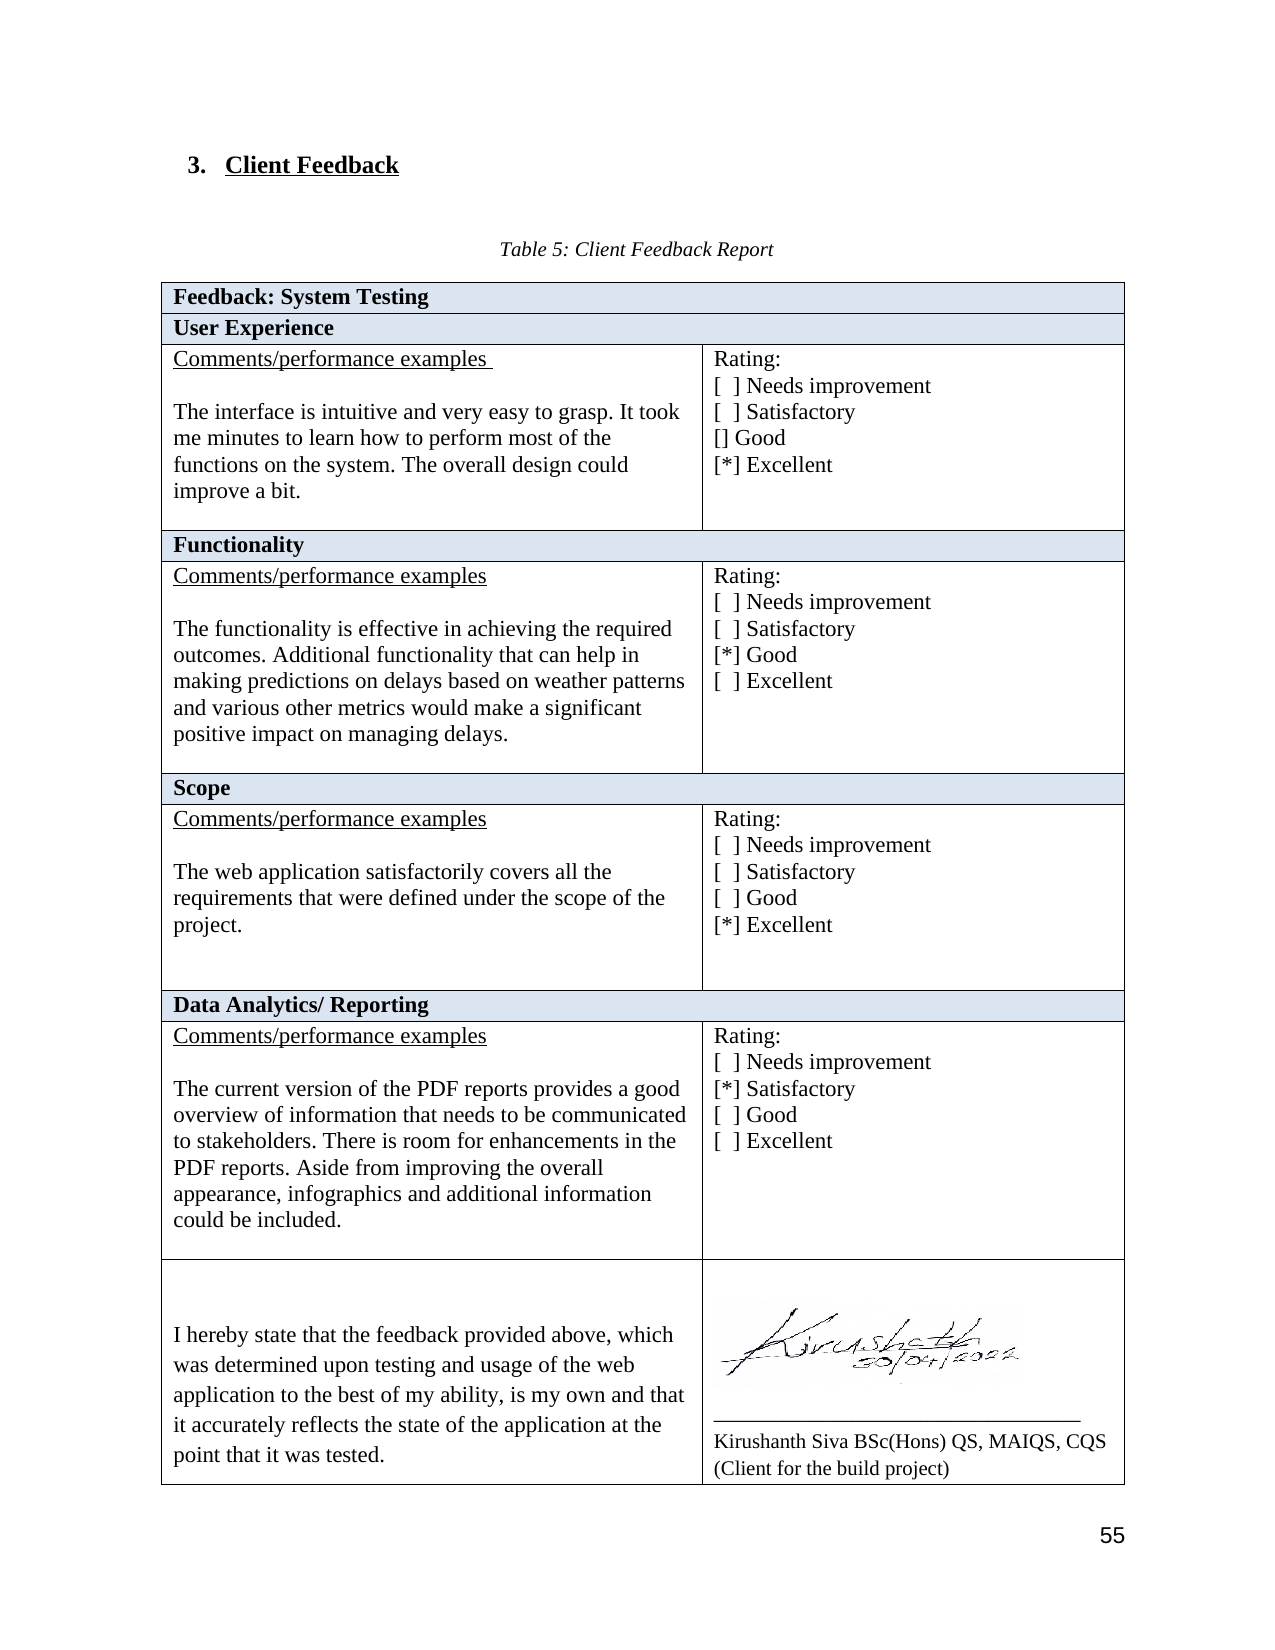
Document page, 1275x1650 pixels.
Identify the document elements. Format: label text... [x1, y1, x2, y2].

table_cell Rating: [ ] Needs improvement [ ] Satisfactory [*] Good [ ] Excellent [703, 562, 1124, 773]
table_cell Comments/performance examples The current version of the PDF reports provides a good overview of information that needs to be communicated to stakeholders. There is room for enhancements in the PDF reports. Aside from improving the overall appearance, infographics and additional information could be included. [162, 1022, 702, 1259]
table_cell Comments/performance examples The interface is intuitive and very easy to grasp. It took me minutes to learn how to perform most of the functions on the system. The overall design could improve a bit. [162, 345, 702, 530]
table_cell Rating: [ ] Needs improvement [*] Satisfactory [ ] Good [ ] Excellent [703, 1022, 1124, 1259]
table_cell Functionality [162, 531, 1124, 561]
table_cell Comments/performance examples The functionality is effective in achieving the required outcomes. Additional functionality that can help in making predictions on delays based on weather patterns and various other metrics would make a significant positive impact on managing delays. [162, 562, 702, 773]
table_cell Rating: [ ] Needs improvement [ ] Satisfactory [] Good [*] Excellent [703, 345, 1124, 530]
table_cell Rating: [ ] Needs improvement [ ] Satisfactory [ ] Good [*] Excellent [703, 805, 1124, 990]
table_header Feedback: System Testing [162, 283, 1124, 313]
picture [713, 1298, 1026, 1391]
table_cell ________________________________ Kirushanth Siva BSc(Hons) QS, MAIQS, CQS (Client for the build project) [703, 1260, 1124, 1484]
table_cell Comments/performance examples The web application satisfactorily covers all the requirements that were defined under the scope of the project. [162, 805, 702, 990]
table_cell Data Analytics/ Reporting [162, 991, 1124, 1021]
table_cell Scope [162, 774, 1124, 804]
table_cell I hereby state that the feedback provided above, which was determined upon testing and usage of the web application to the best of my ability, is my own and that it accurately reflects the state of the application at the point that it was tested. [162, 1260, 702, 1484]
list Client Feedback [187, 150, 1125, 179]
table_cell User Experience [162, 314, 1124, 344]
